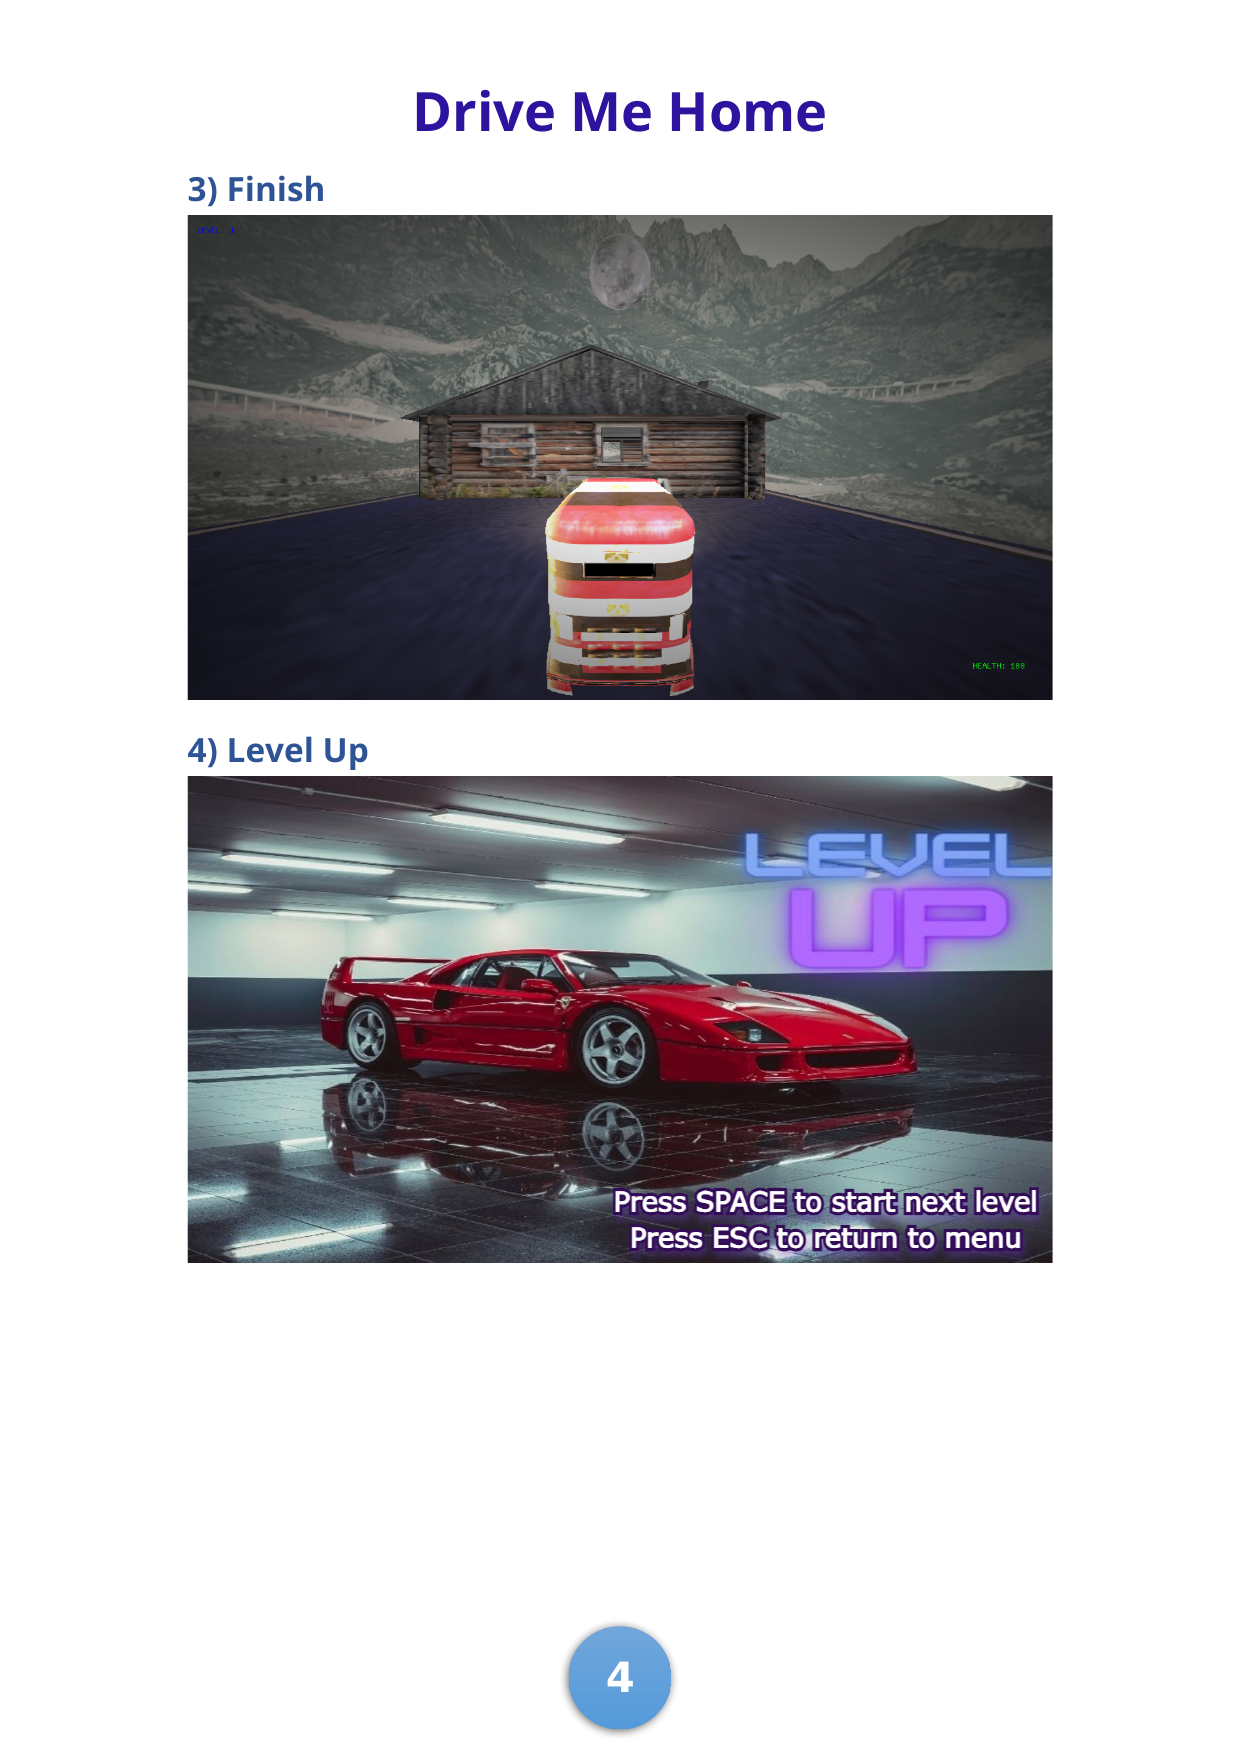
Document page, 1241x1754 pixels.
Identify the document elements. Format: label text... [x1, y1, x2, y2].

subtitle 4) Level Up [187, 727, 1053, 772]
subtitle 3) Finish [187, 166, 1053, 212]
picture [187, 215, 1053, 700]
picture [187, 776, 1053, 1263]
